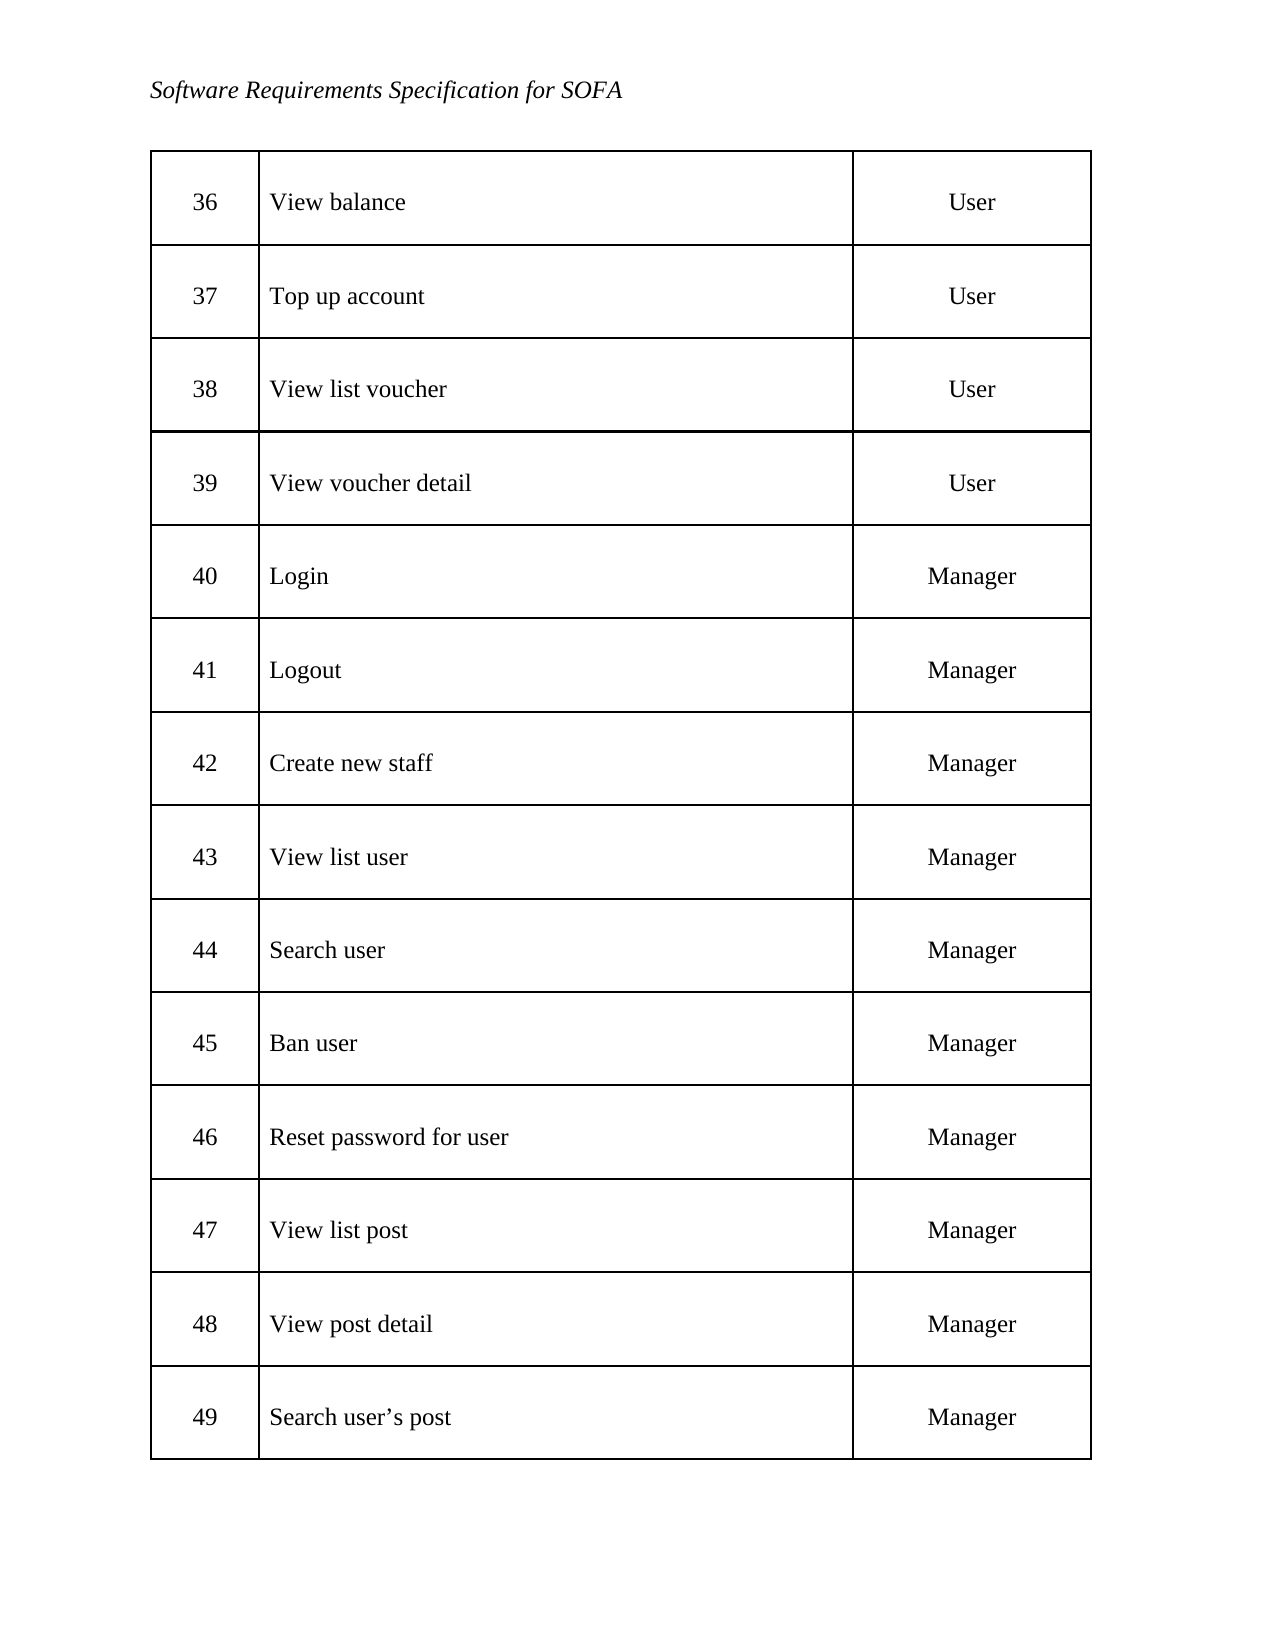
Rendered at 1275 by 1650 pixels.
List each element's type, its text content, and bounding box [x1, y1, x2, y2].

table_cell Search user’s post [260, 1367, 852, 1458]
table_cell View voucher detail [260, 433, 852, 524]
table_cell Logout [260, 619, 852, 711]
table_cell 40 [152, 526, 258, 617]
table_cell 43 [152, 806, 258, 897]
table_cell Manager [854, 806, 1090, 897]
table_cell 37 [152, 246, 258, 337]
table_cell View post detail [260, 1273, 852, 1365]
table_cell User [854, 339, 1090, 430]
table_cell Ban user [260, 993, 852, 1084]
table_cell Top up account [260, 246, 852, 337]
table_cell View balance [260, 152, 852, 243]
table_cell 46 [152, 1086, 258, 1178]
table_cell Login [260, 526, 852, 617]
table_cell 41 [152, 619, 258, 711]
table_cell 45 [152, 993, 258, 1084]
table_cell 47 [152, 1180, 258, 1271]
table_cell Create new staff [260, 713, 852, 804]
table_cell Manager [854, 1367, 1090, 1458]
table_cell User [854, 152, 1090, 243]
table_cell 44 [152, 900, 258, 991]
table_cell 36 [152, 152, 258, 243]
table_cell Manager [854, 526, 1090, 617]
table_cell Manager [854, 1273, 1090, 1365]
table_cell 42 [152, 713, 258, 804]
table_cell 48 [152, 1273, 258, 1365]
table_cell User [854, 433, 1090, 524]
table_cell Manager [854, 900, 1090, 991]
table_cell View list post [260, 1180, 852, 1271]
table_cell Manager [854, 1086, 1090, 1178]
table_cell View list user [260, 806, 852, 897]
table_cell Manager [854, 1180, 1090, 1271]
table_cell 49 [152, 1367, 258, 1458]
table_cell 39 [152, 433, 258, 524]
table_cell 38 [152, 339, 258, 430]
table_cell View list voucher [260, 339, 852, 430]
table_cell User [854, 246, 1090, 337]
table_cell Manager [854, 619, 1090, 711]
table_cell Reset password for user [260, 1086, 852, 1178]
table_cell Search user [260, 900, 852, 991]
table_cell Manager [854, 713, 1090, 804]
table_cell Manager [854, 993, 1090, 1084]
